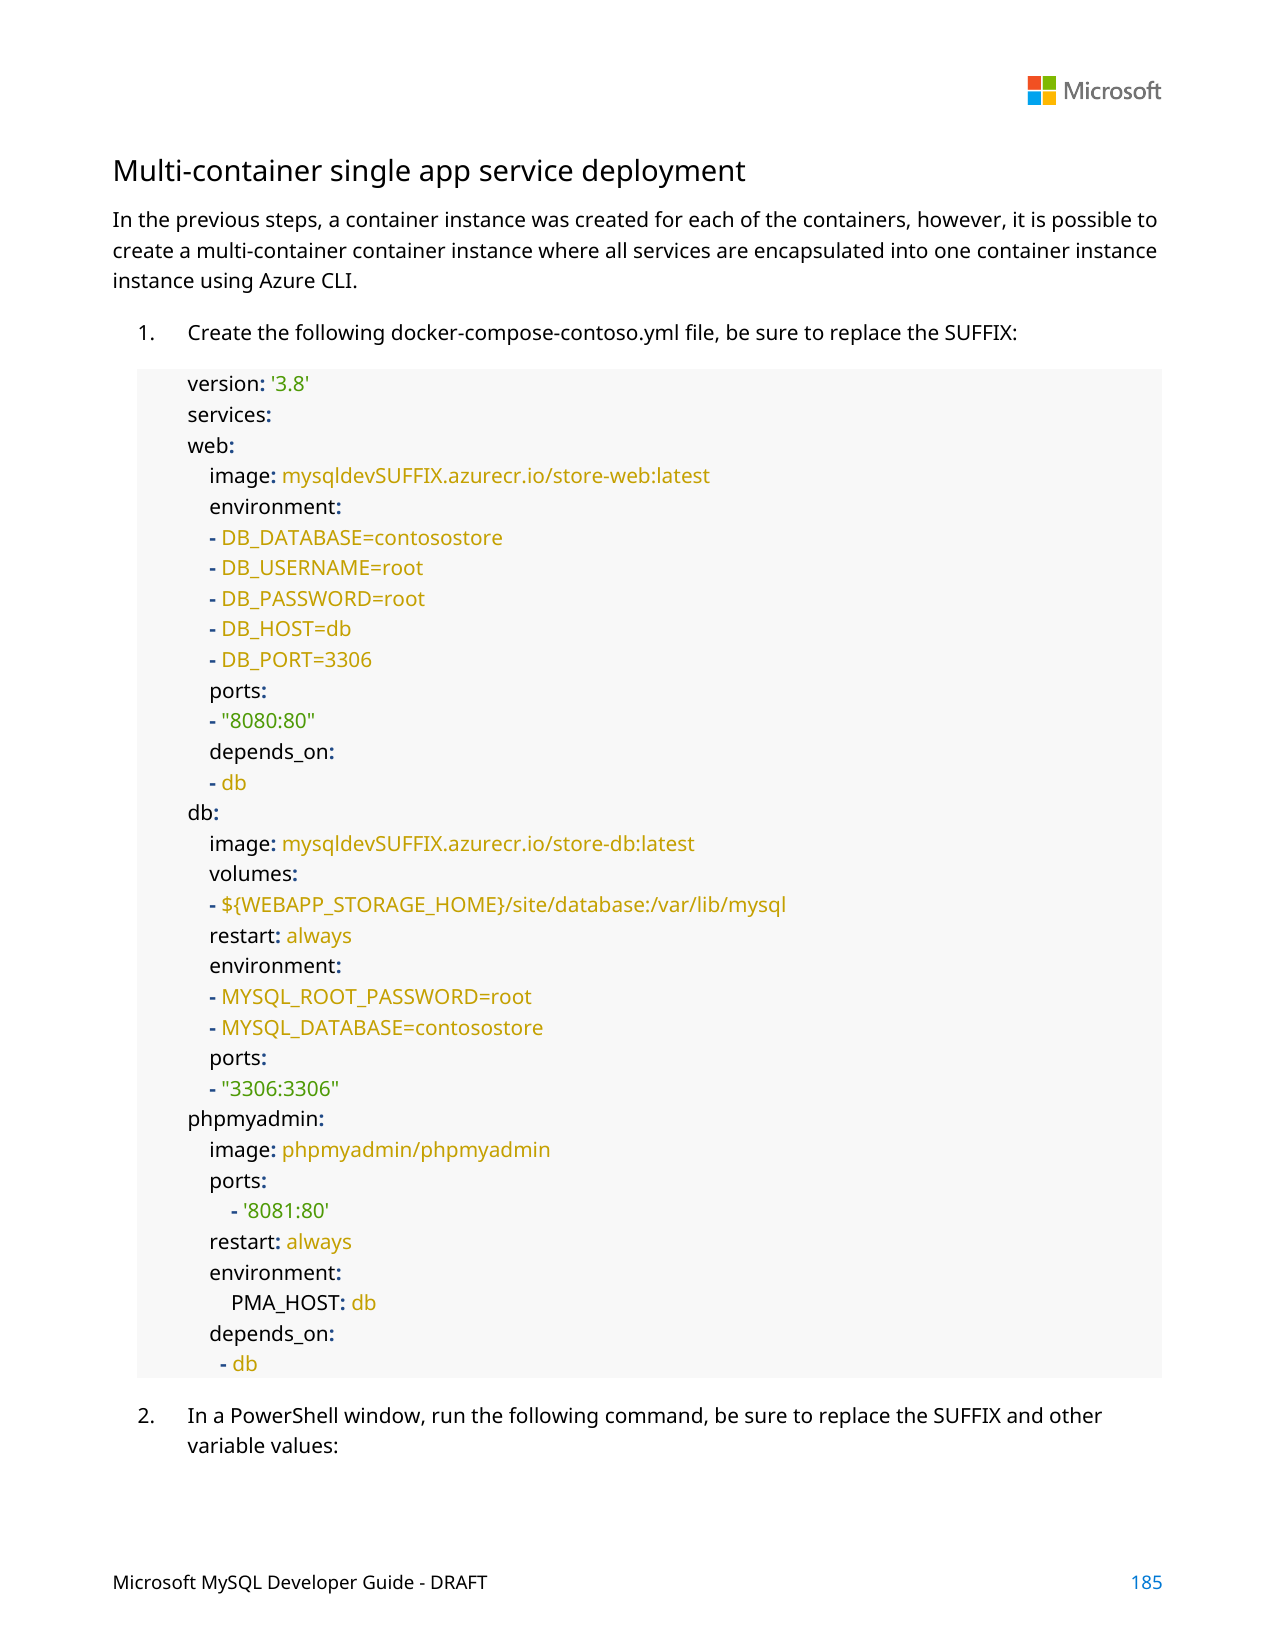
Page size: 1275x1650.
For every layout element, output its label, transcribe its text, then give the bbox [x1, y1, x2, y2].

text In the previous steps, a container instance was created for each of the containers, however, it is possible to create a multi-container container instance where all services are encapsulated into one container instance instance using Azure CLI. [112, 205, 1162, 295]
subtitle Multi-container single app service deployment [112, 150, 1162, 190]
list Create the following docker-compose-contoso.yml file, be sure to replace the SUFFIX: [137, 318, 1162, 346]
list In a PowerShell window, run the following command, be sure to replace the SUFFIX and other variable values: [137, 1401, 1162, 1460]
picture [1026, 75, 1163, 107]
list version: '3.8' services: web: image: mysqldevSUFFIX.azurecr.io/store-web:latest environment: - DB_DATABASE=contosostore - DB_USERNAME=root - DB_PASSWORD=root - DB_HOST=db - DB_PORT=3306 ports: - "8080:80" depends_on: - db db: image: mysqldevSUFFIX.azurecr.io/store-db:latest volumes: - ${WEBAPP_STORAGE_HOME}/site/database:/var/lib/mysql restart: always environment: - MYSQL_ROOT_PASSWORD=root - MYSQL_DATABASE=contosostore ports: - "3306:3306" phpmyadmin: image: phpmyadmin/phpmyadmin ports: - '8081:80' restart: always environment: PMA_HOST: db depends_on: - db [137, 369, 1162, 1378]
